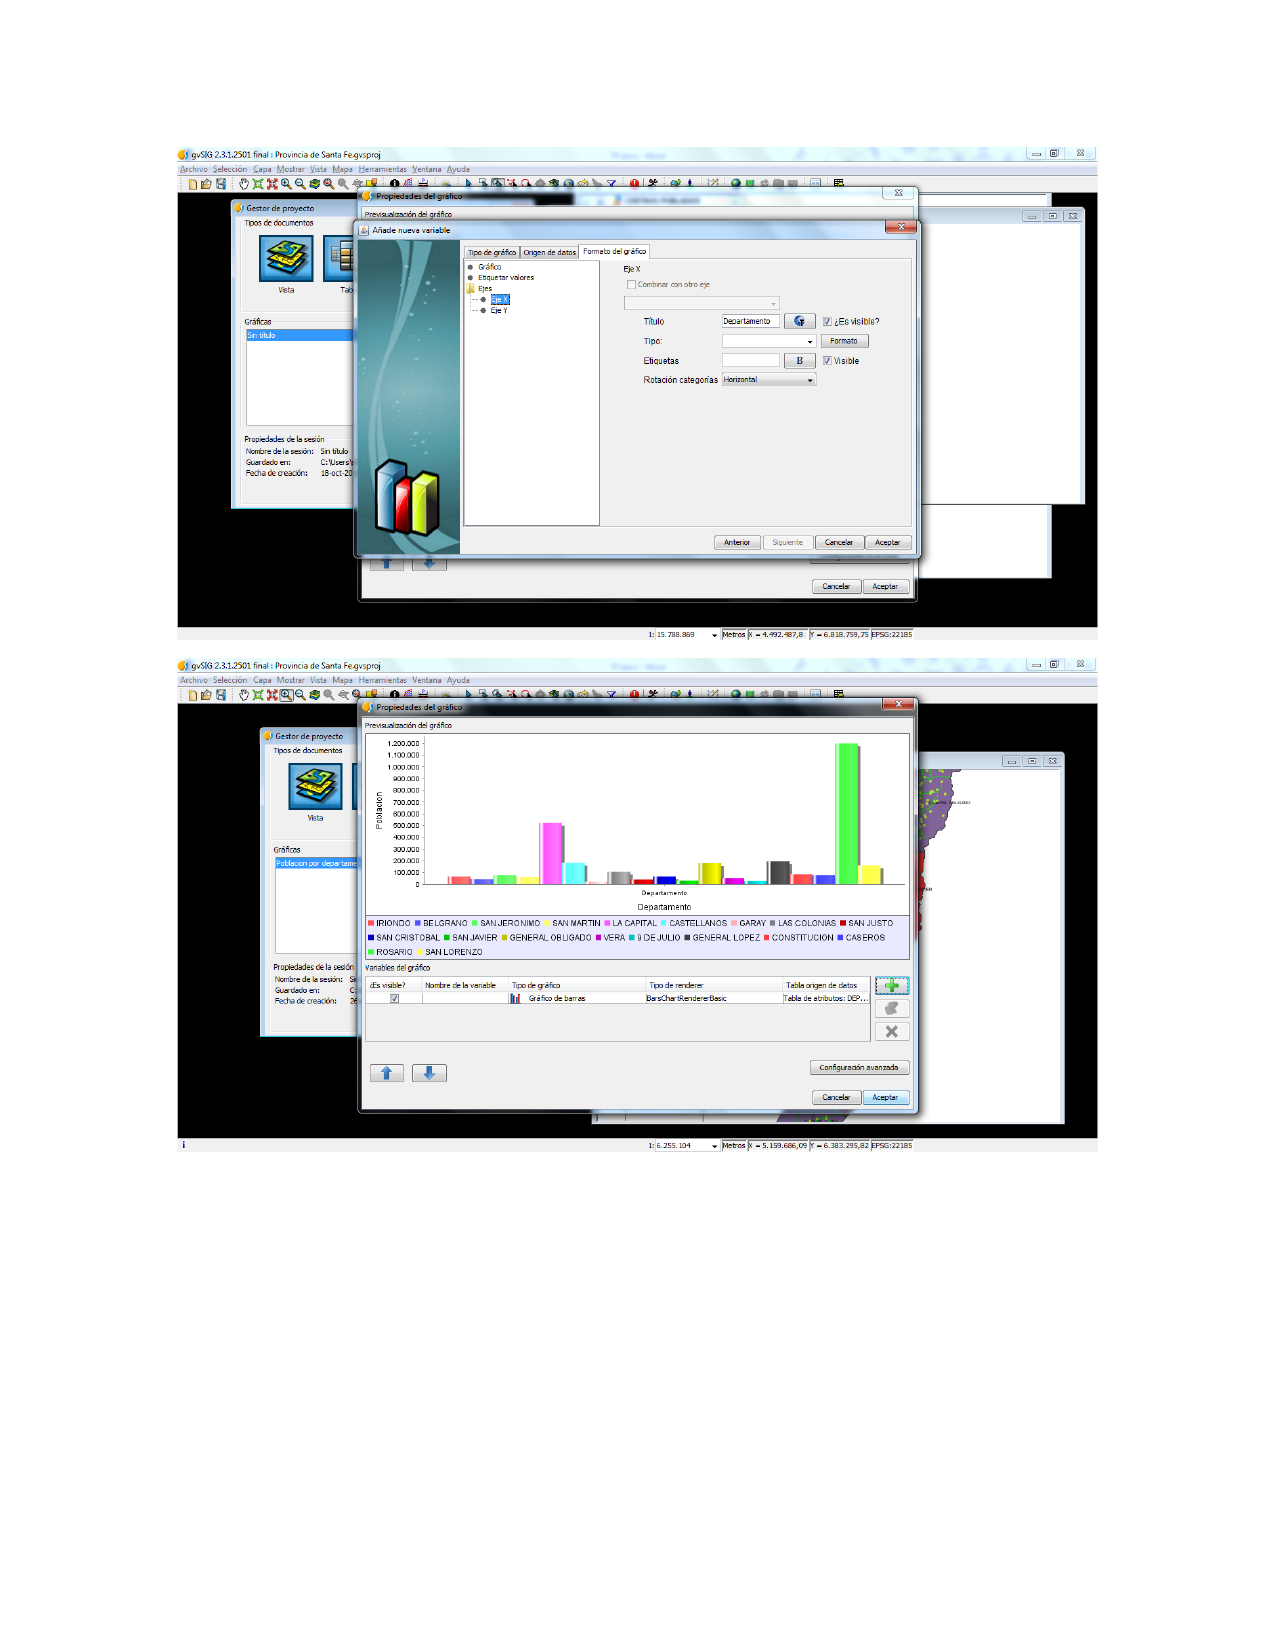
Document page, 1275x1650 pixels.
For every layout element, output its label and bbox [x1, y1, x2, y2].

picture [177, 658, 1098, 1152]
picture [177, 147, 1098, 640]
